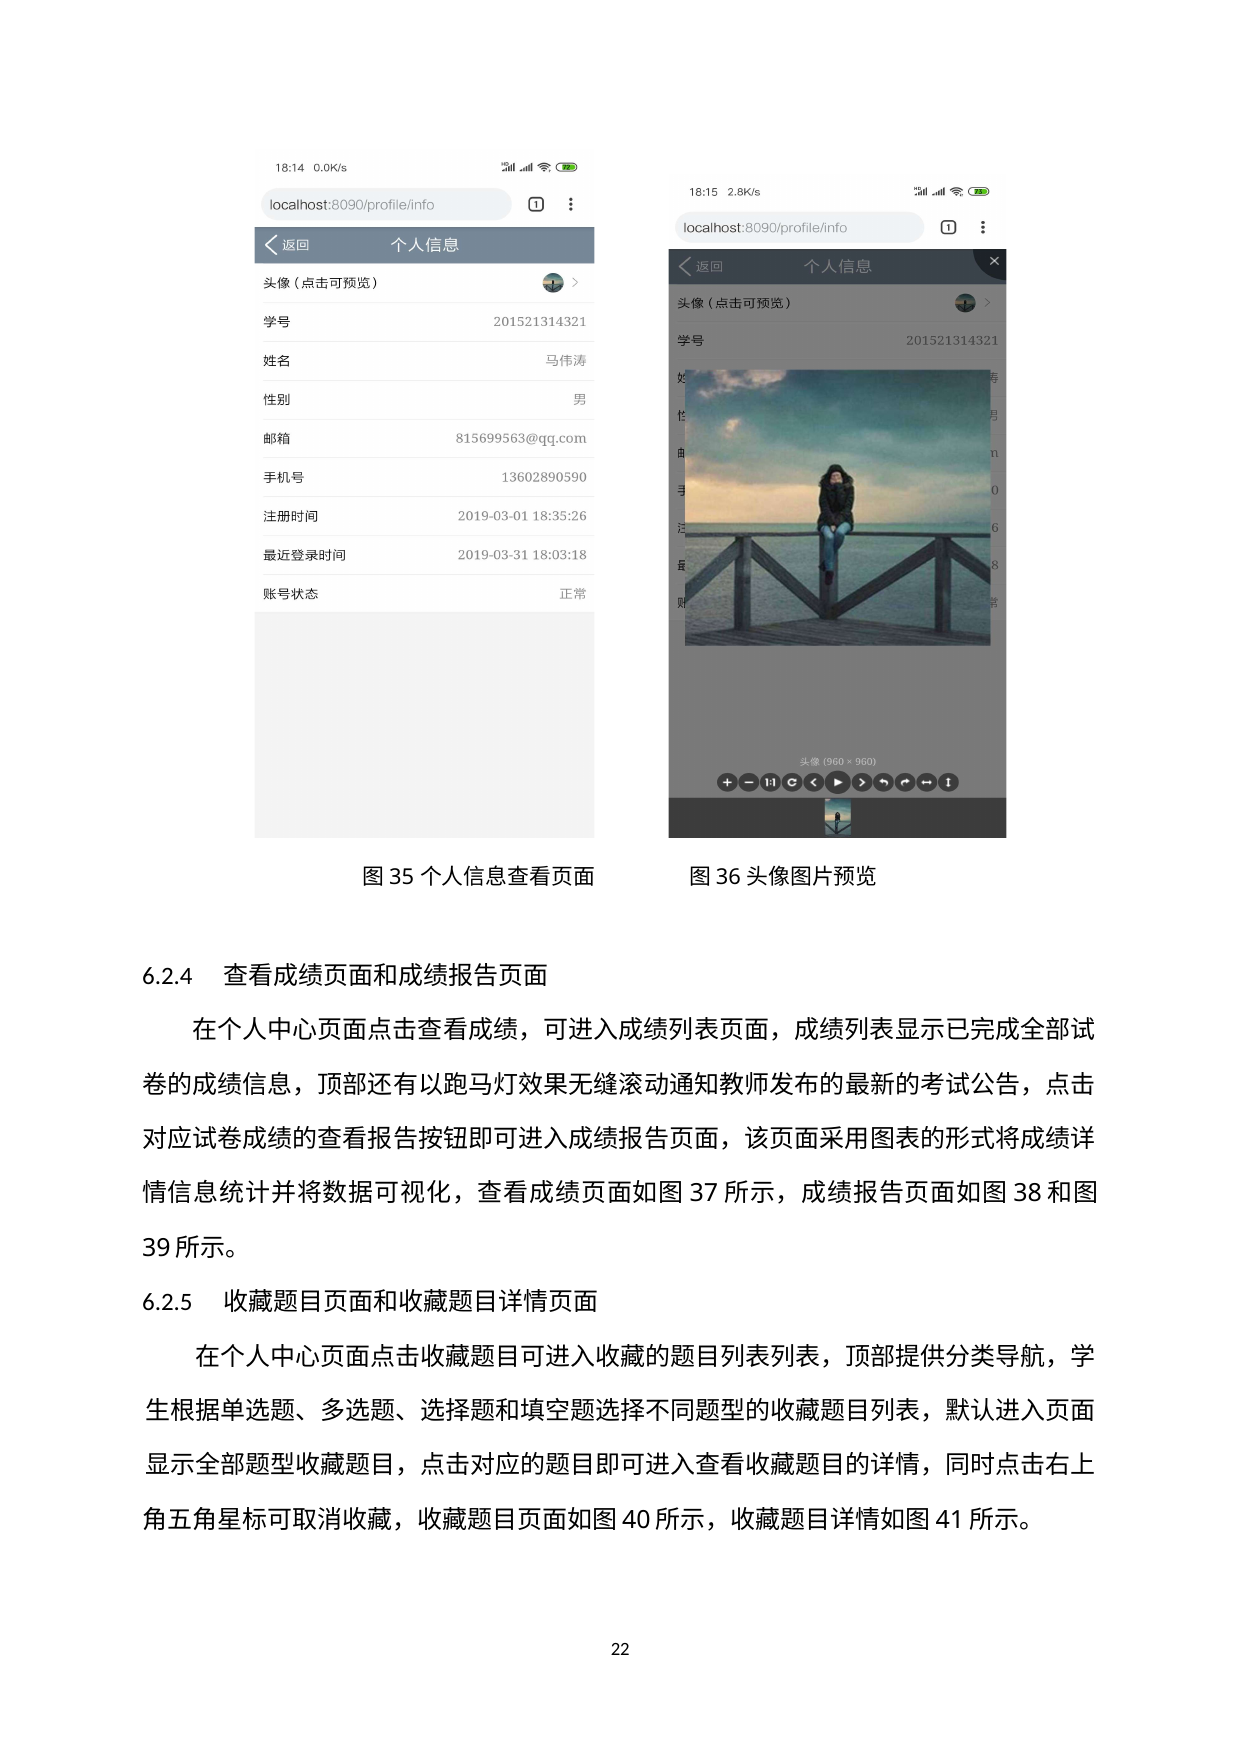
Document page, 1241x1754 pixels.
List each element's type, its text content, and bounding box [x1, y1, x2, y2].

text 收藏题目页面和收藏题目详情页面 [142, 1282, 1098, 1318]
picture [668, 174, 1007, 838]
text 在个人中心页面点击查看成绩，可进入成绩列表页面，成绩列表显示已完成全部试卷的成绩信息，顶部还有以跑马灯效果无缝滚动通知教师发布的最新的考试公告，点击对应试卷成绩的查看报告按钮即可进入成绩报告页面，该页面采用图表的形式将成绩详情信息统计并将数据可视化，查看成绩页面如图37所示，成绩报告页面如图38和图39所示。 [142, 1010, 1098, 1263]
text 查看成绩页面和成绩报告页面 [142, 955, 1098, 992]
text 在个人中心页面点击收藏题目可进入收藏的题目列表列表，顶部提供分类导航，学生根据单选题、多选题、选择题和填空题选择不同题型的收藏题目列表，默认进入页面显示全部题型收藏题目，点击对应的题目即可进入查看收藏题目的详情，同时点击右上 [142, 1336, 1098, 1481]
text 角五角星标可取消收藏，收藏题目页面如图40所示，收藏题目详情如图41所示。 [142, 1499, 1098, 1535]
picture [254, 149, 595, 838]
